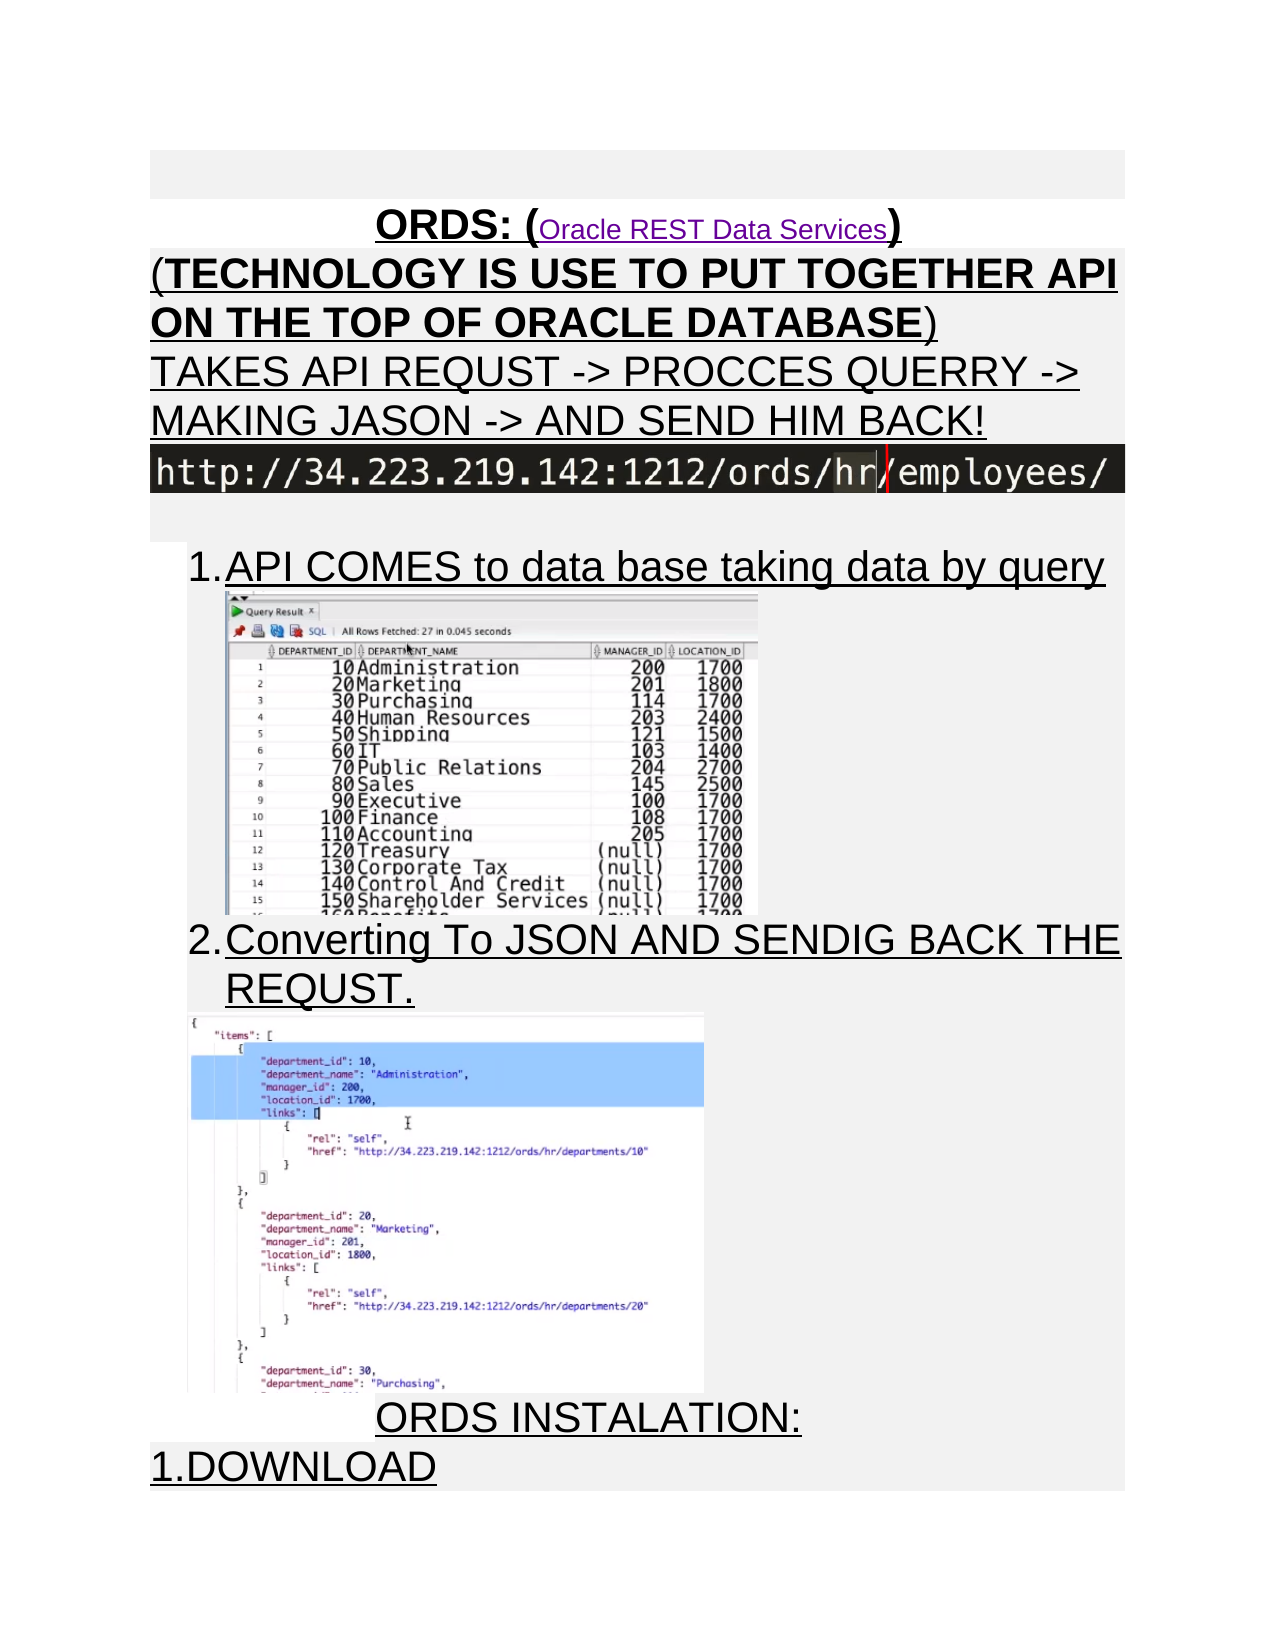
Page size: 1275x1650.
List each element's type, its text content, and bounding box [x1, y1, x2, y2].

text 1.DOWNLOAD [150, 1442, 1125, 1491]
text (TECHNOLOGY IS USE TO PUT TOGETHER API ON THE TOP OF ORACLE DATABASE) TAKES API REQUST -> PROCCES QUERRY -> MAKING JASON -> AND SEND HIM BACK! [150, 248, 1125, 444]
picture [187, 1012, 704, 1393]
text ORDS INSTALATION: [375, 1392, 1125, 1442]
picture [225, 591, 758, 915]
list Converting To JSON AND SENDIG BACK THE REQUST. [187, 914, 1125, 1012]
picture [150, 444, 1125, 493]
subtitle ORDS: (Oracle REST Data Services) [150, 199, 1125, 248]
